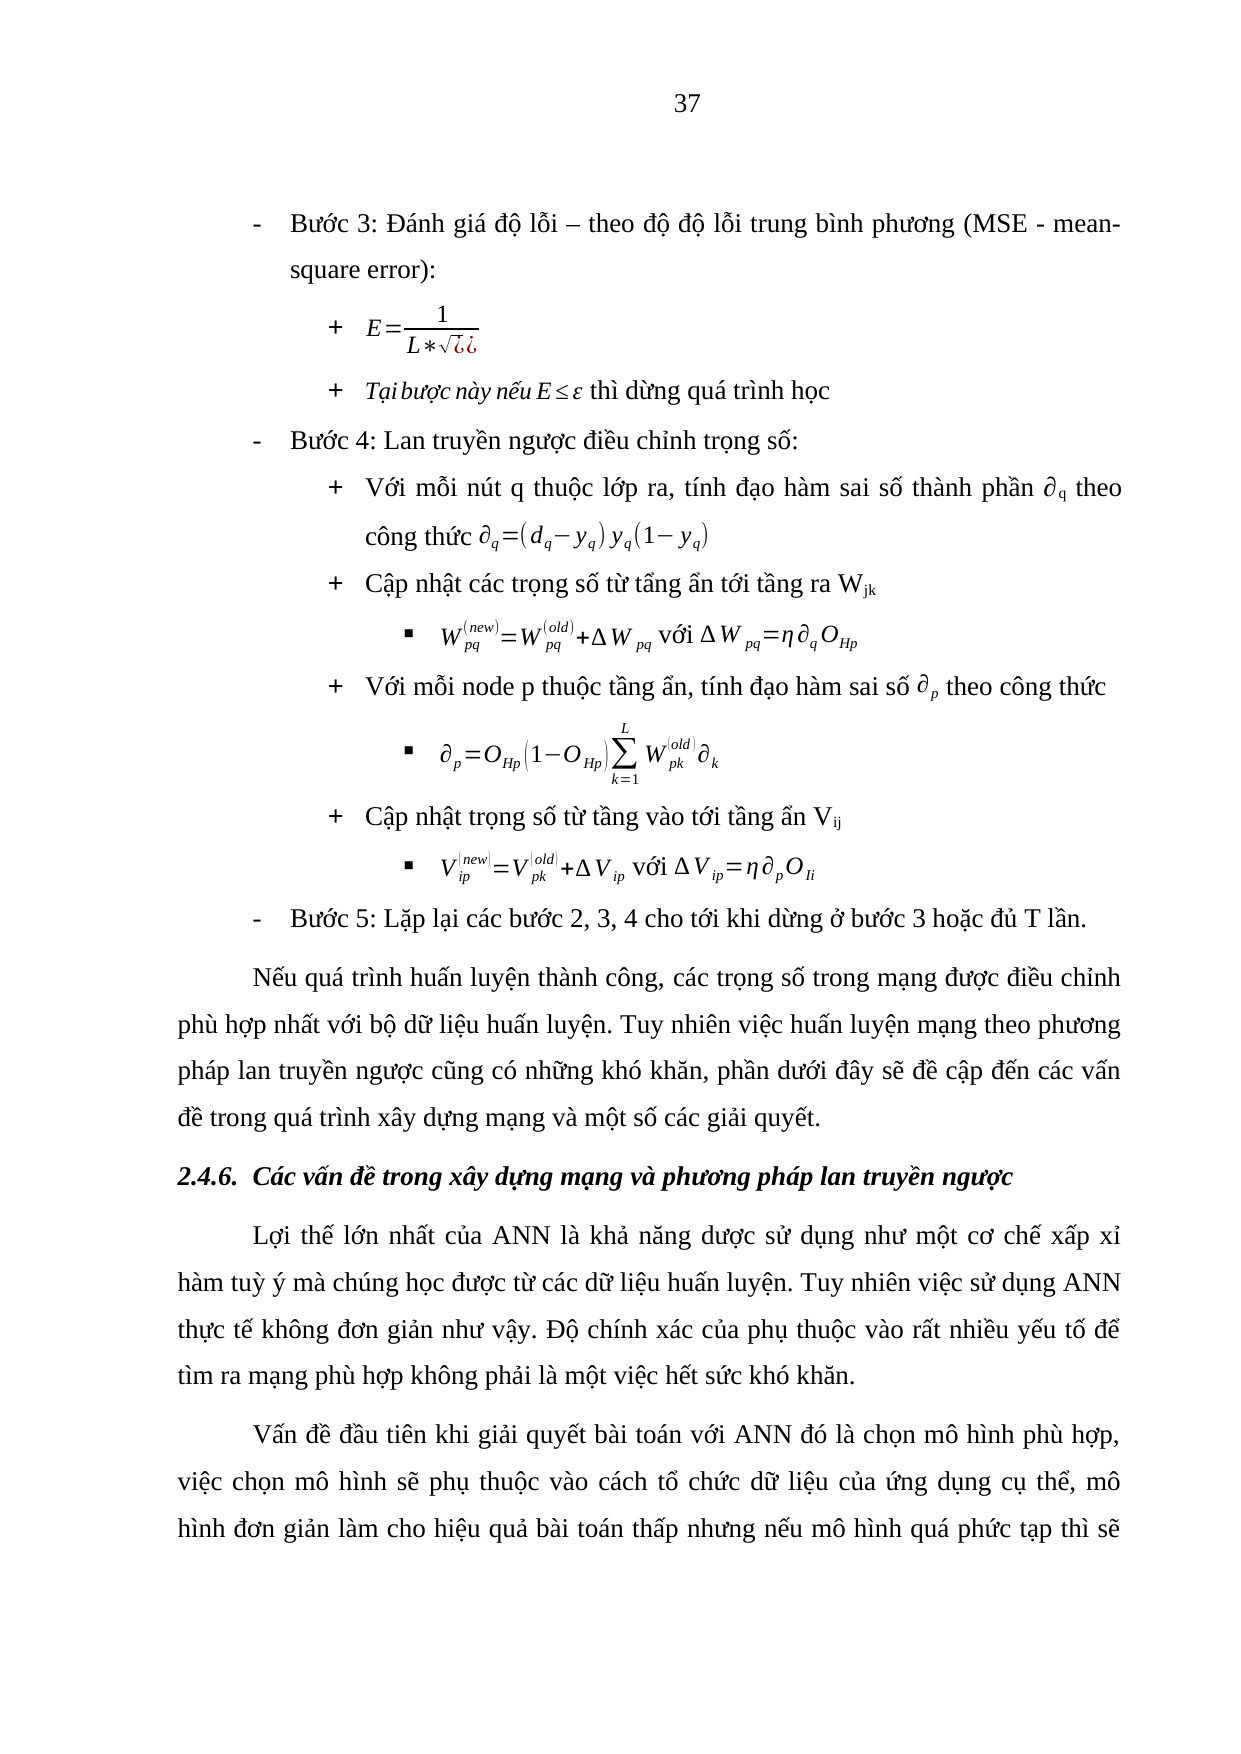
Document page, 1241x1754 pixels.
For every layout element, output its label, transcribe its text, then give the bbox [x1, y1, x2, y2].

text Lợi thế lớn nhất của ANN là khả năng dược sử dụng như một cơ chế xấp xỉ hàm tuỳ ý mà chúng học được từ các dữ liệu huấn luyện. Tuy nhiên việc sử dụng ANN thực tế không đơn giản như vậy. Độ chính xác của phụ thuộc vào rất nhiều yếu tố để tìm ra mạng phù hợp không phải là một việc hết sức khó khăn. [177, 1219, 1122, 1391]
list Với mỗi node p thuộc tầng ẩn, tính đạo hàm sai số theo công thức [327, 670, 1122, 703]
list Với mỗi nút q thuộc lớp ra, tính đạo hàm sai số thành phần ∂q theo công thức [327, 471, 1122, 552]
subtitle Các vấn đề trong xây dựng mạng và phương pháp lan truyền ngược [177, 1160, 1122, 1191]
list Bước 4: Lan truyền ngược điều chỉnh trọng số: [252, 424, 1122, 456]
text Nếu quá trình huấn luyện thành công, các trọng số trong mạng được điều chỉnh phù hợp nhất với bộ dữ liệu huấn luyện. Tuy nhiên việc huấn luyện mạng theo phương pháp lan truyền ngược cũng có những khó khăn, phần dưới đây sẽ đề cập đến các vấn đề trong quá trình xây dựng mạng và một số các giải quyết. [177, 961, 1122, 1132]
list Bước 5: Lặp lại các bước 2, 3, 4 cho tới khi dừng ở bước 3 hoặc đủ T lần. [252, 902, 1122, 933]
list với [402, 618, 1122, 654]
list với [402, 850, 1122, 886]
list Cập nhật các trọng số từ tẩng ẩn tới tầng ra Wjk [327, 568, 1122, 601]
list Cập nhật trọng số từ tầng vào tới tầng ẩn Vij [327, 799, 1122, 833]
list Bước 3: Đánh giá độ lỗi – theo độ độ lỗi trung bình phương (MSE - mean- square error): [252, 207, 1122, 284]
list thì dừng quá trình học [327, 374, 1122, 408]
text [177, 1418, 1122, 1543]
